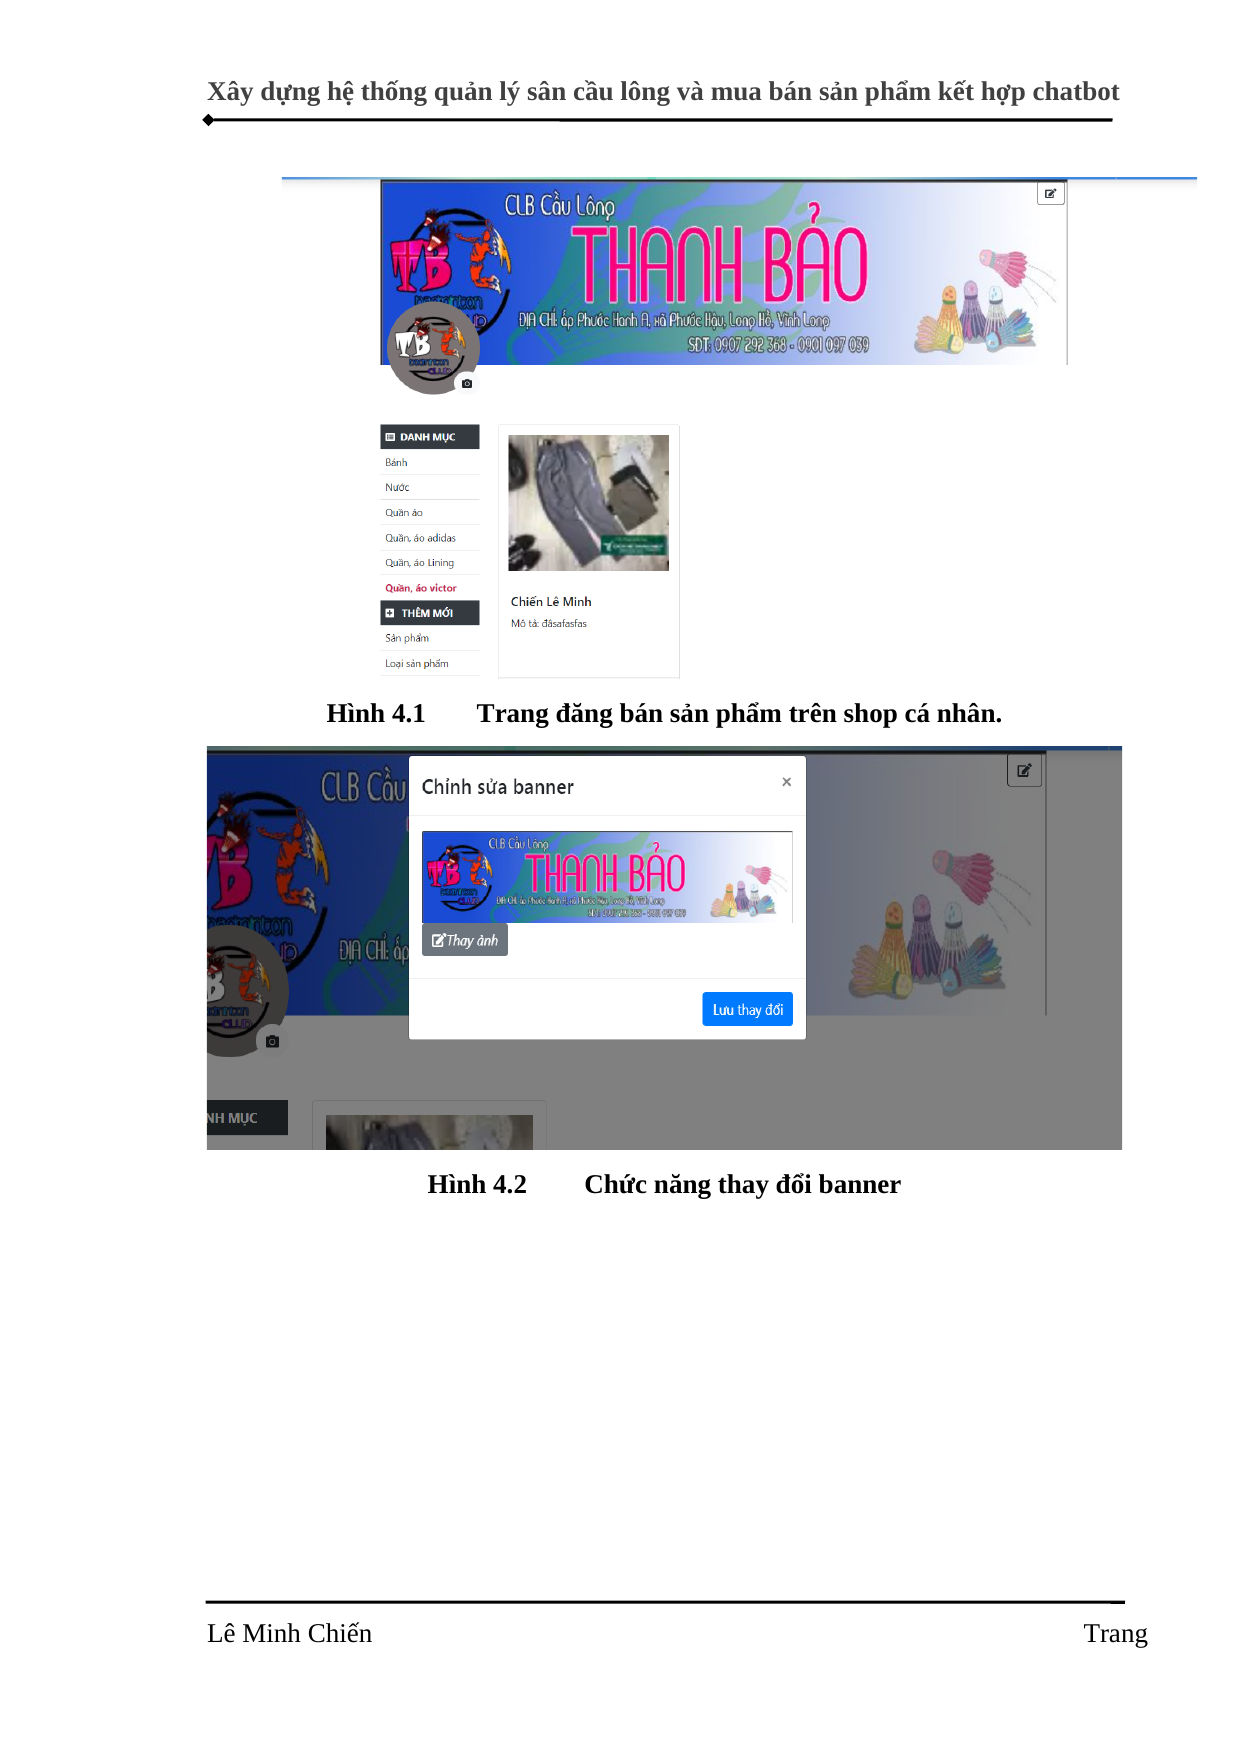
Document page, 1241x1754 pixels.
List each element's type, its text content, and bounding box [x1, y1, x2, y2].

text Trang đăng bán sản phẩm trên shop cá nhân. [207, 697, 1122, 728]
picture [206, 746, 1123, 1150]
picture [281, 177, 1198, 679]
text Chức năng thay đổi banner [207, 1169, 1122, 1200]
